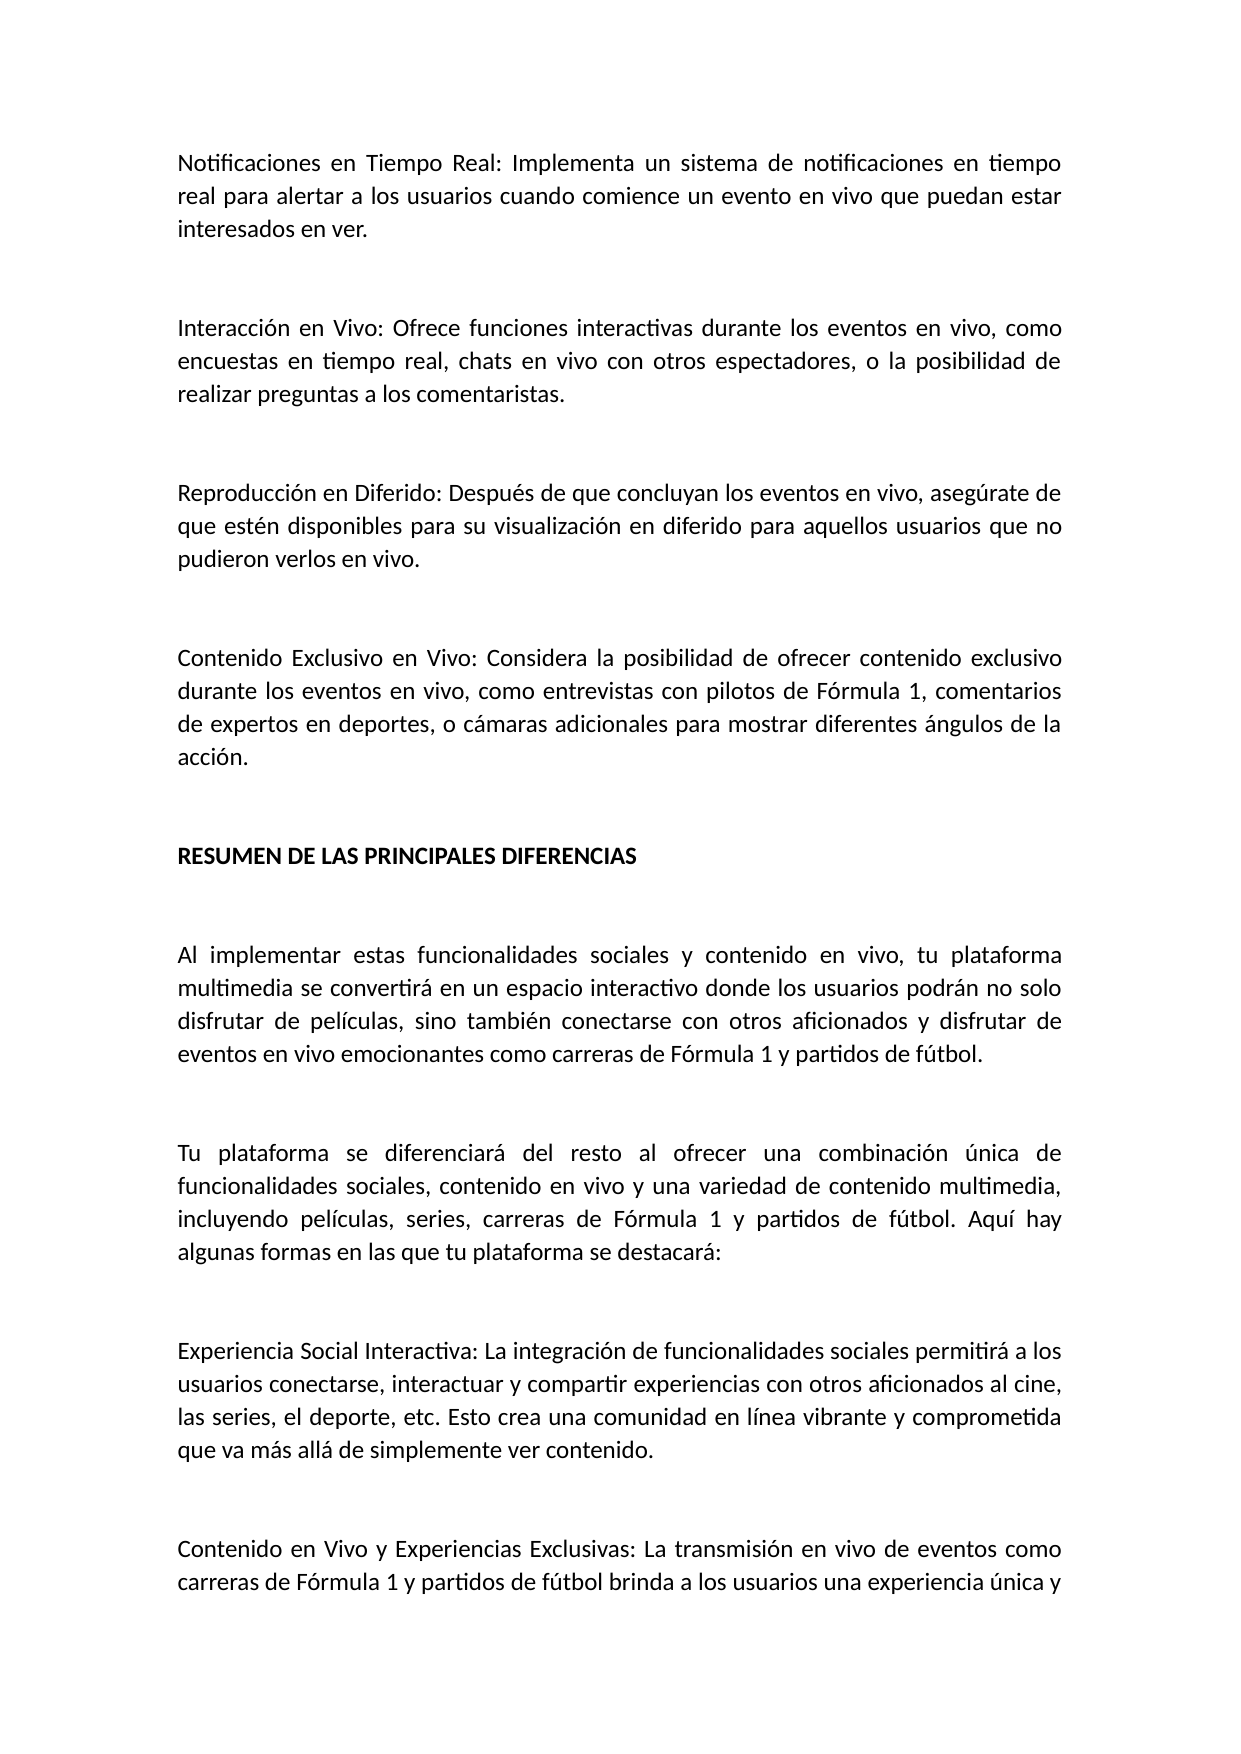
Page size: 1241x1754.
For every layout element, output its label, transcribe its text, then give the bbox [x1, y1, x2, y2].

text Tu plataforma se diferenciará del resto al ofrecer una combinación única de funcionalidades sociales, contenido en vivo y una variedad de contenido multimedia, incluyendo películas, series, carreras de Fórmula 1 y partidos de fútbol. Aquí hay algunas formas en las que tu plataforma se destacará: [177, 1138, 1063, 1267]
text Interacción en Vivo: Ofrece funciones interactivas durante los eventos en vivo, como encuestas en tiempo real, chats en vivo con otros espectadores, o la posibilidad de realizar preguntas a los comentaristas. [177, 313, 1063, 409]
text Reproducción en Diferido: Después de que concluyan los eventos en vivo, asegúrate de que estén disponibles para su visualización en diferido para aquellos usuarios que no pudieron verlos en vivo. [177, 478, 1063, 574]
text Notificaciones en Tiempo Real: Implementa un sistema de notificaciones en tiempo real para alertar a los usuarios cuando comience un evento en vivo que puedan estar interesados en ver. [177, 148, 1063, 244]
text Experiencia Social Interactiva: La integración de funcionalidades sociales permitirá a los usuarios conectarse, interactuar y compartir experiencias con otros aficionados al cine, las series, el deporte, etc. Esto crea una comunidad en línea vibrante y comprometida que va más allá de simplemente ver contenido. [177, 1336, 1063, 1465]
text RESUMEN DE LAS PRINCIPALES DIFERENCIAS [177, 841, 1063, 871]
text Al implementar estas funcionalidades sociales y contenido en vivo, tu plataforma multimedia se convertirá en un espacio interactivo donde los usuarios podrán no solo disfrutar de películas, sino también conectarse con otros aficionados y disfrutar de eventos en vivo emocionantes como carreras de Fórmula 1 y partidos de fútbol. [177, 940, 1063, 1069]
text Contenido Exclusivo en Vivo: Considera la posibilidad de ofrecer contenido exclusivo durante los eventos en vivo, como entrevistas con pilotos de Fórmula 1, comentarios de expertos en deportes, o cámaras adicionales para mostrar diferentes ángulos de la acción. [177, 643, 1063, 772]
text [177, 1533, 1063, 1597]
